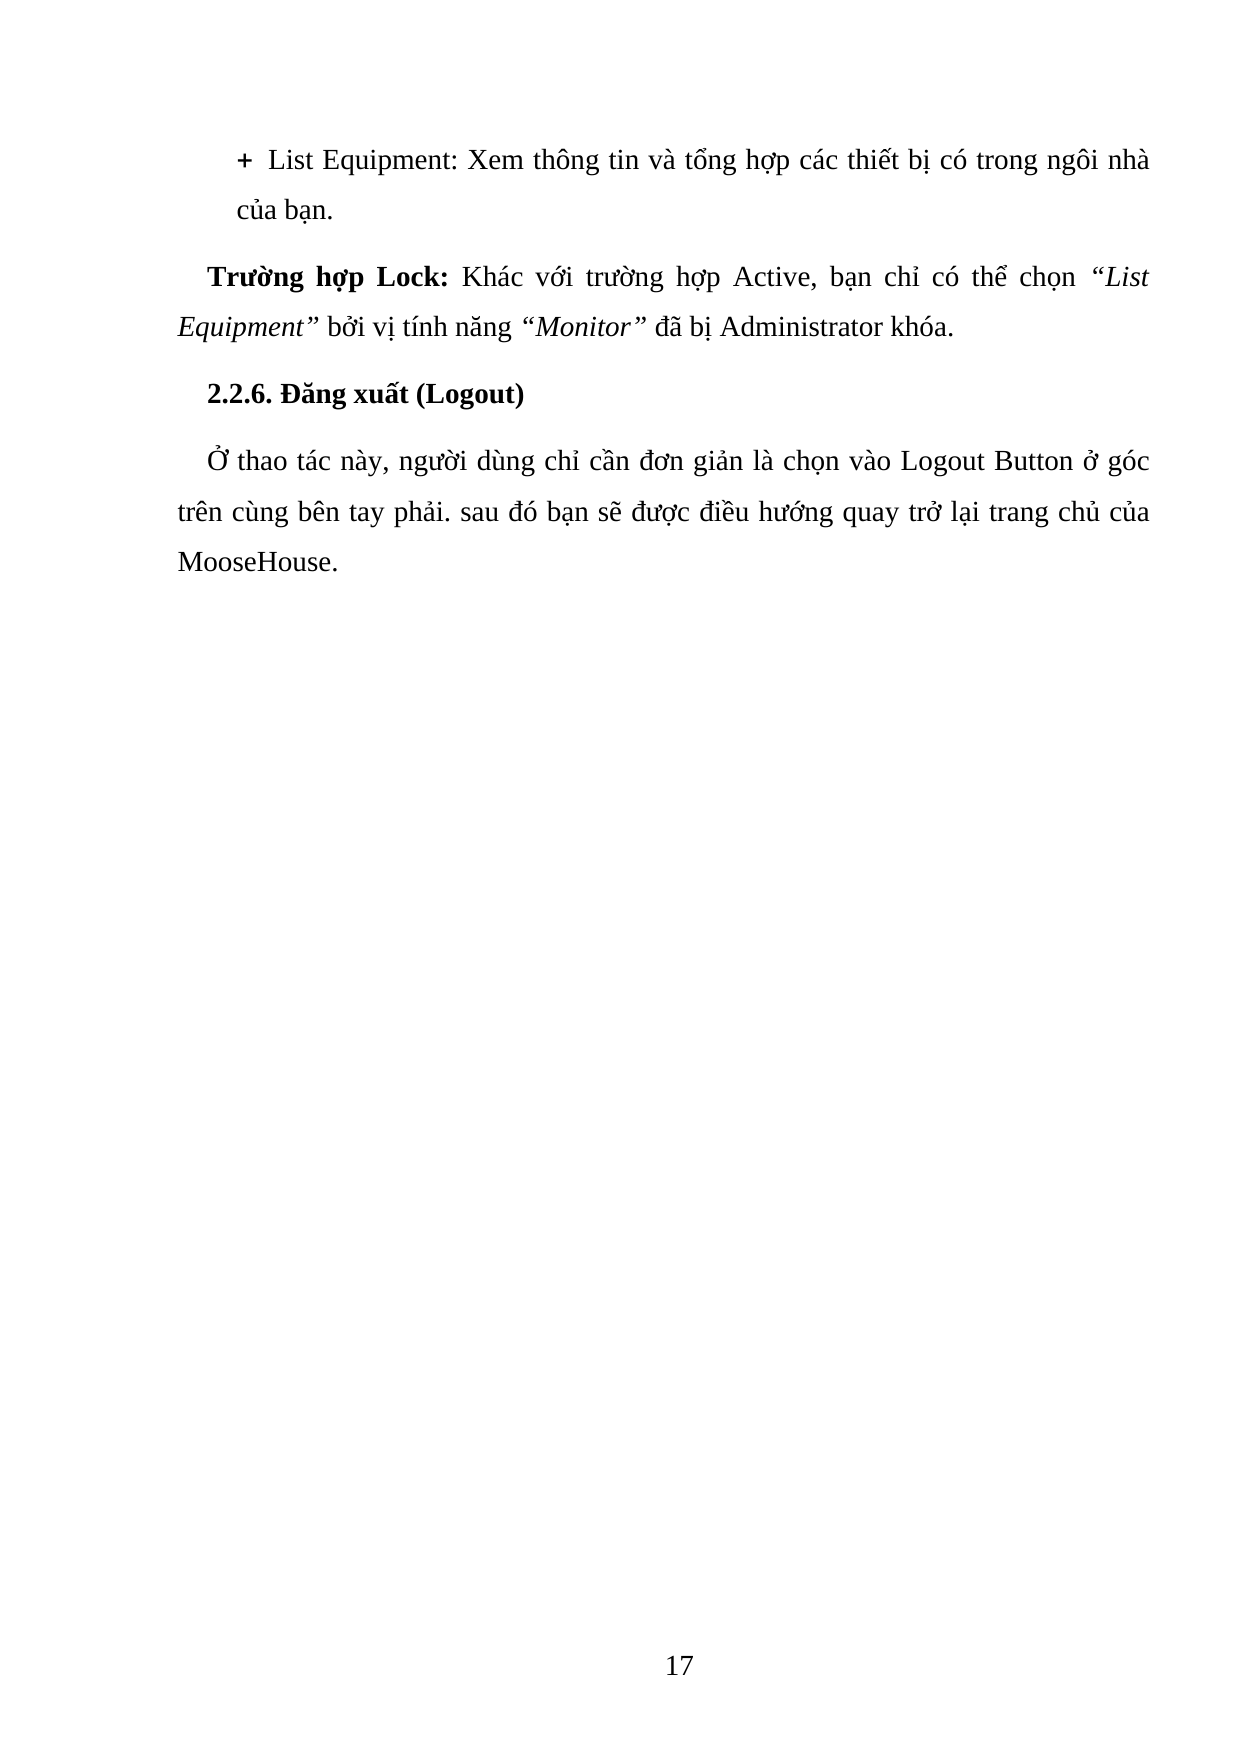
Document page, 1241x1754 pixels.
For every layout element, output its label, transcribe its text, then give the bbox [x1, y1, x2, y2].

text Ở thao tác này, người dùng chỉ cần đơn giản là chọn vào Logout Button ở góc trên cùng bên tay phải. sau đó bạn sẽ được điều hướng quay trở lại trang chủ của MooseHouse. [177, 443, 1152, 578]
text Đăng xuất (Logout) [177, 377, 1152, 410]
text List Equipment: Xem thông tin và tổng hợp các thiết bị có trong ngôi nhà của bạn. [236, 142, 1152, 226]
text Trường hợp Lock: Khác với trường hợp Active, bạn chỉ có thể chọn “List Equipment” bởi vị tính năng “Monitor” đã bị Administrator khóa. [177, 259, 1152, 343]
